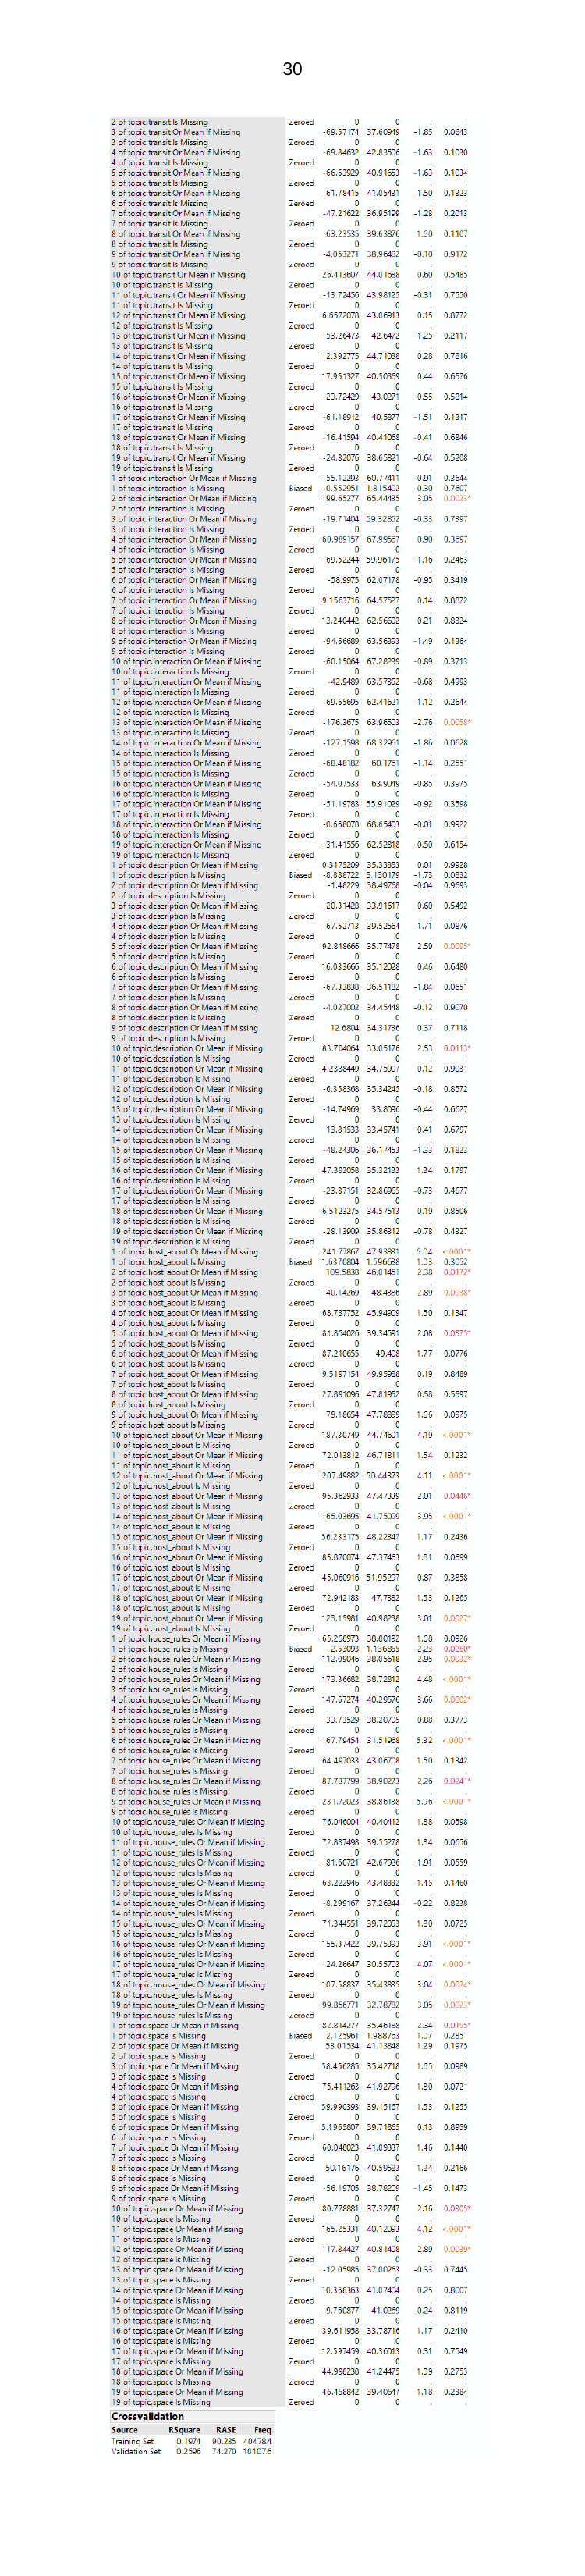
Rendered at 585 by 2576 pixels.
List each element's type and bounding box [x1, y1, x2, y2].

picture [93, 117, 492, 2459]
